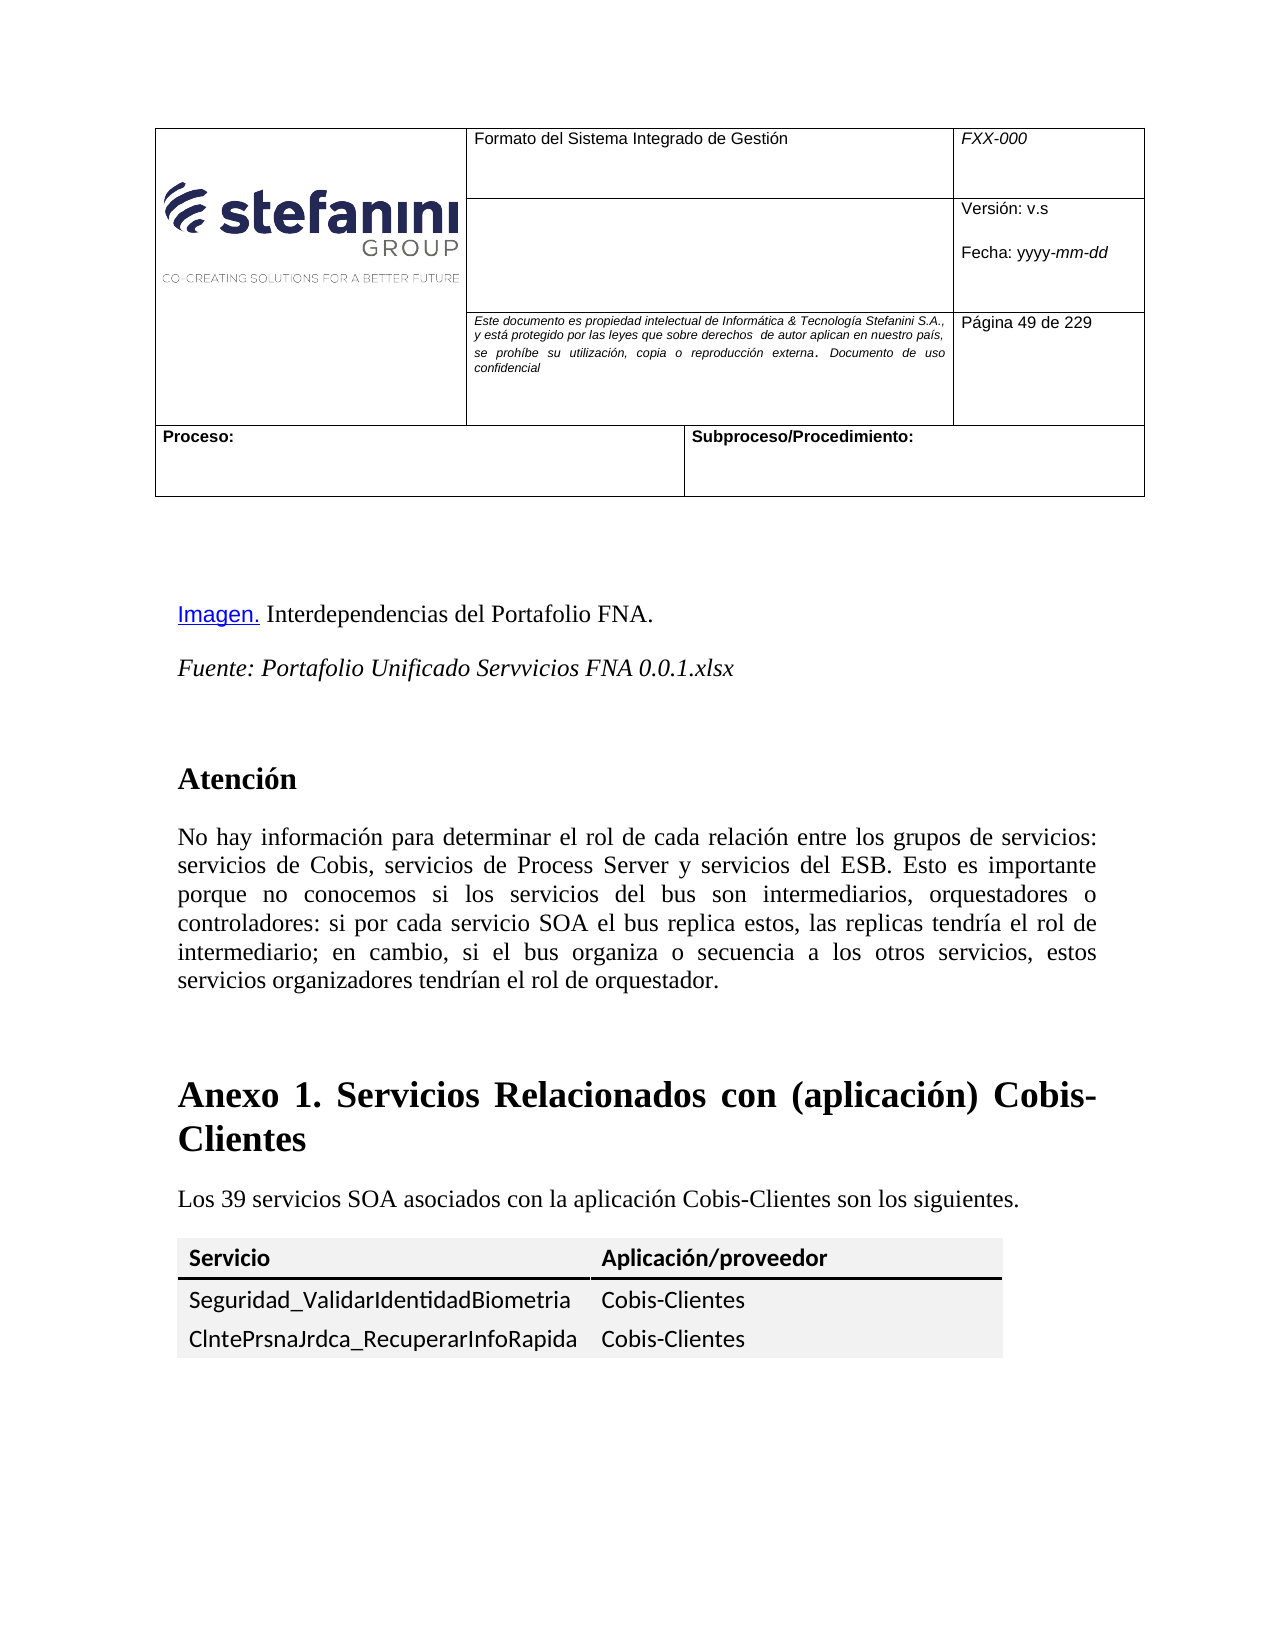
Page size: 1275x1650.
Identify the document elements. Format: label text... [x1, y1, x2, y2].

table_cell Cobis-Clientes [591, 1280, 1002, 1318]
text Fuente: Portafolio Unificado Servvicios FNA 0.0.1.xlsx [177, 653, 1098, 682]
picture [162, 182, 460, 286]
text Los 39 servicios SOA asociados con la aplicación Cobis-Clientes son los siguientes. [177, 1184, 1098, 1213]
subtitle Anexo 1. Servicios Relacionados con (aplicación) Cobis-Clientes [177, 1073, 1098, 1159]
table_header Servicio [178, 1239, 590, 1277]
table_cell Cobis-Clientes [591, 1319, 1002, 1357]
subtitle Atención [177, 761, 1098, 797]
table_header Aplicación/proveedor [591, 1239, 1002, 1277]
table_cell Seguridad_ValidarIdentidadBiometria [178, 1280, 590, 1318]
text Imagen. Interdependencias del Portafolio FNA. [177, 599, 1098, 628]
text No hay información para determinar el rol de cada relación entre los grupos de servicios: servicios de Cobis, servicios de Process Server y servicios del ESB. Esto es importante porque no conocemos si los servicios del bus son intermediarios, orquestadores o controladores: si por cada servicio SOA el bus replica estos, las replicas tendría el rol de intermediario; en cambio, si el bus organiza o secuencia a los otros servicios, estos servicios organizadores tendrían el rol de orquestador. [177, 822, 1098, 994]
table_cell ClntePrsnaJrdca_RecuperarInfoRapidaPJ [178, 1319, 590, 1357]
